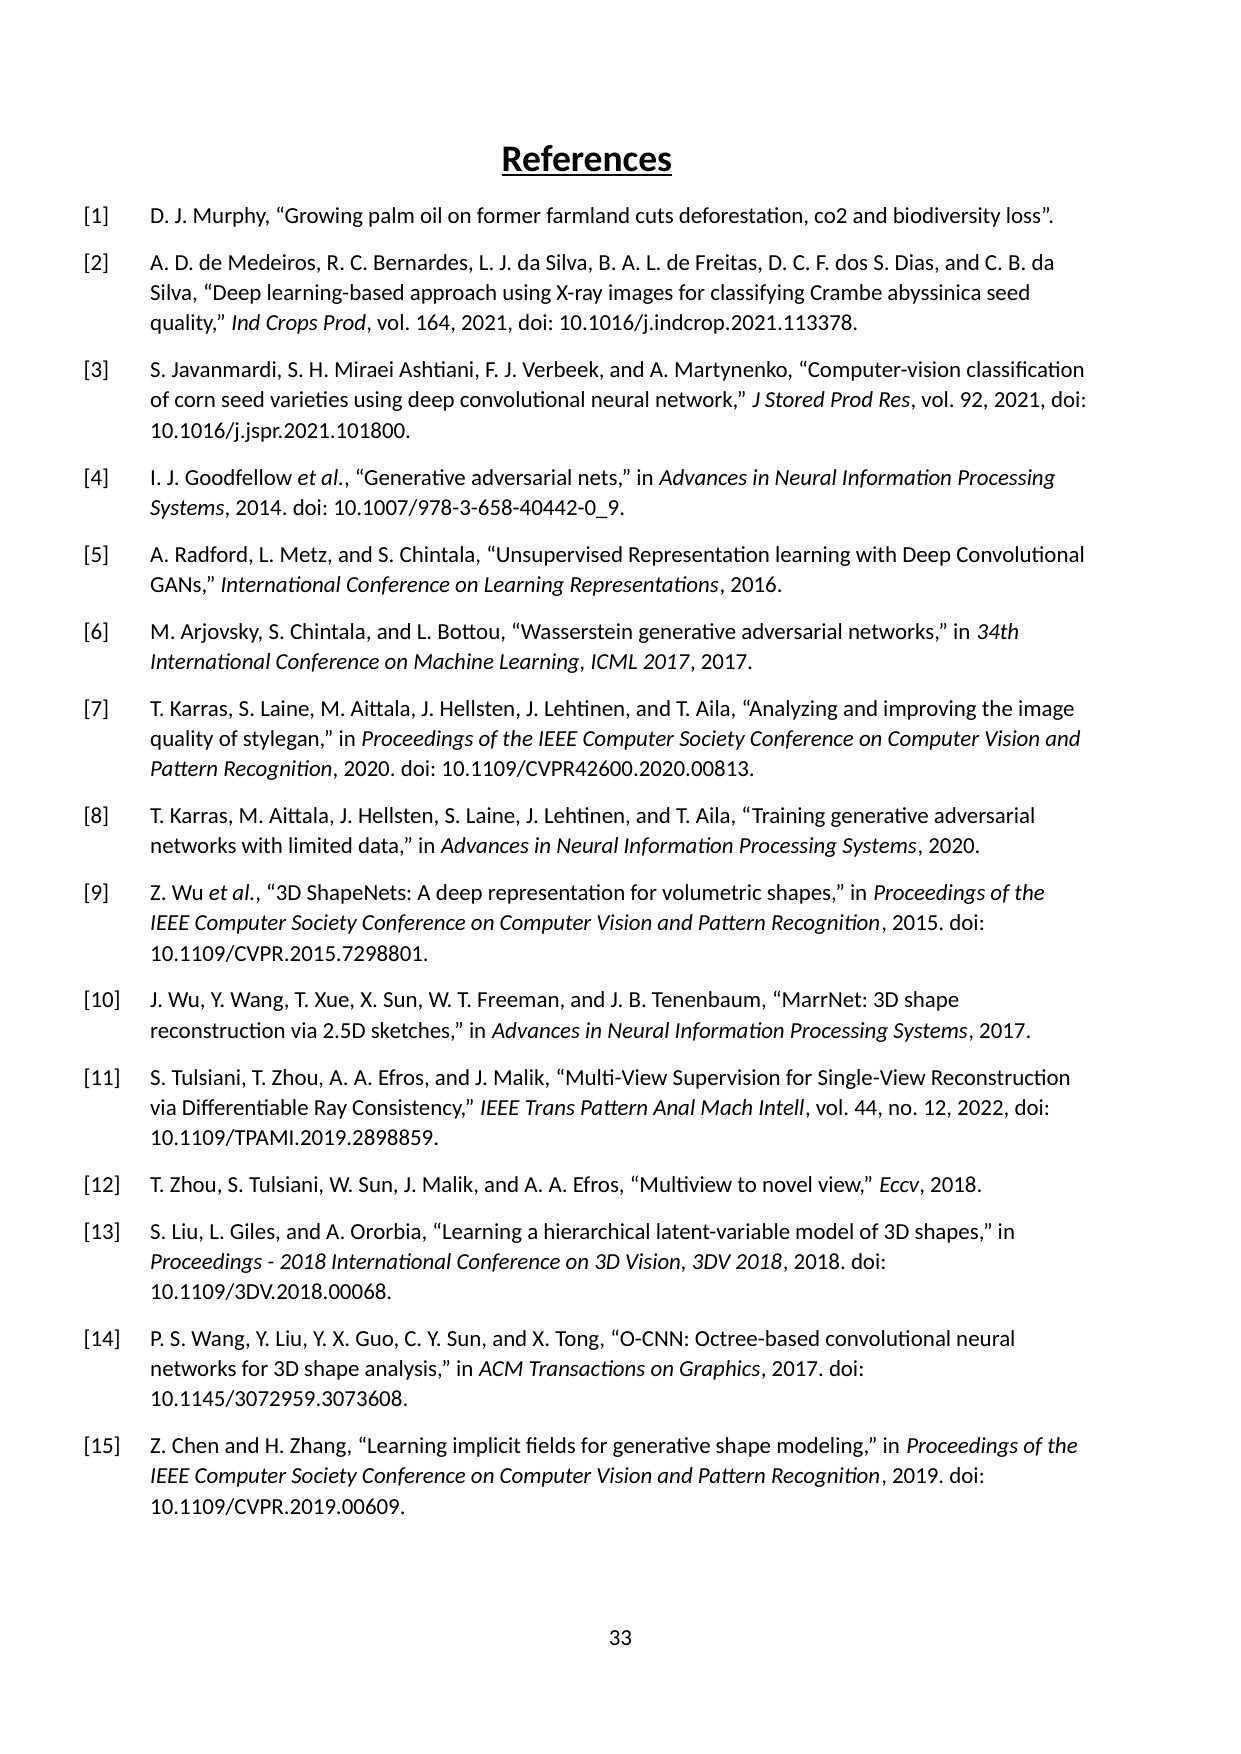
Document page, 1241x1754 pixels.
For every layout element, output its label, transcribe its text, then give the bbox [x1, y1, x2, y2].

text References [83, 135, 1090, 181]
